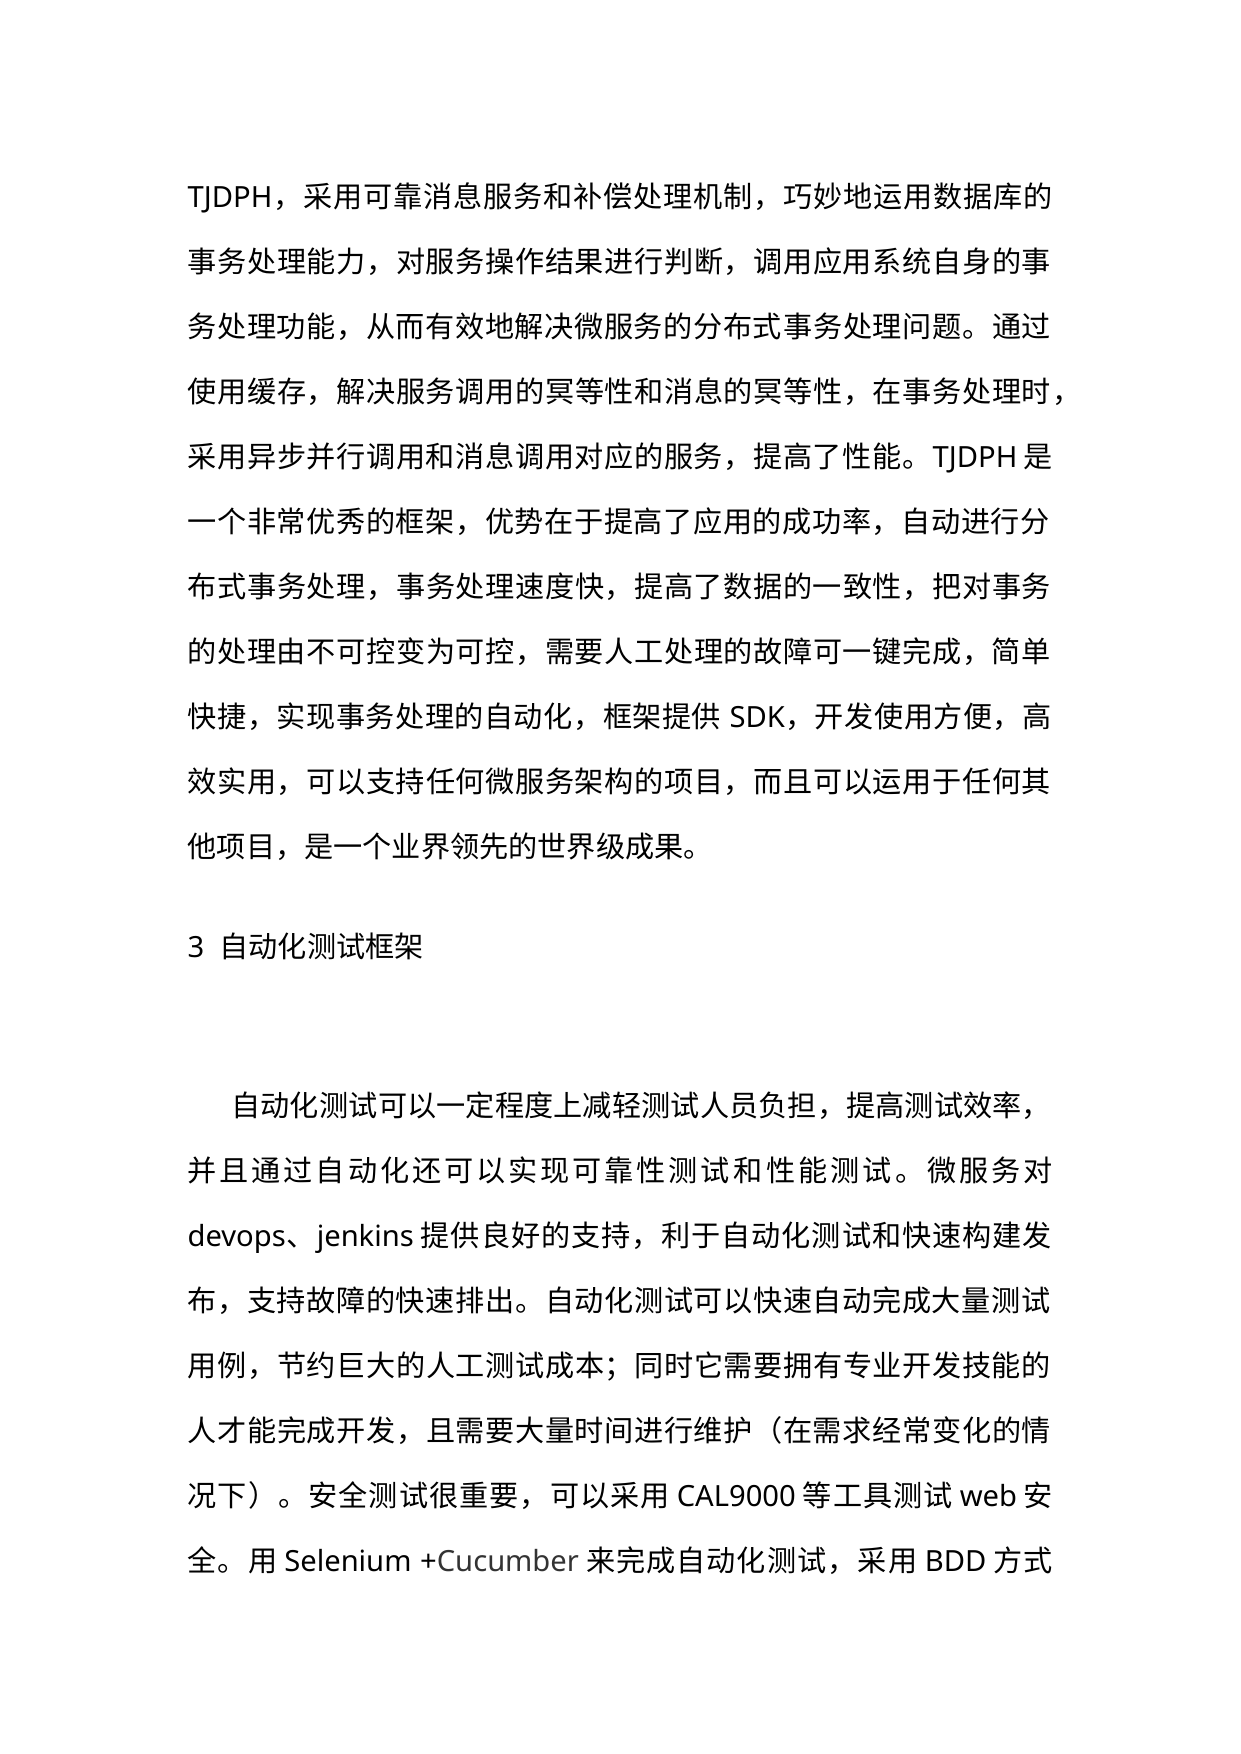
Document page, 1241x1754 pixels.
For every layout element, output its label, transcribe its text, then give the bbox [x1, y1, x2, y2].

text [187, 162, 1053, 877]
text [187, 1071, 1053, 1591]
subtitle 3 自动化测试框架 [187, 912, 1053, 977]
